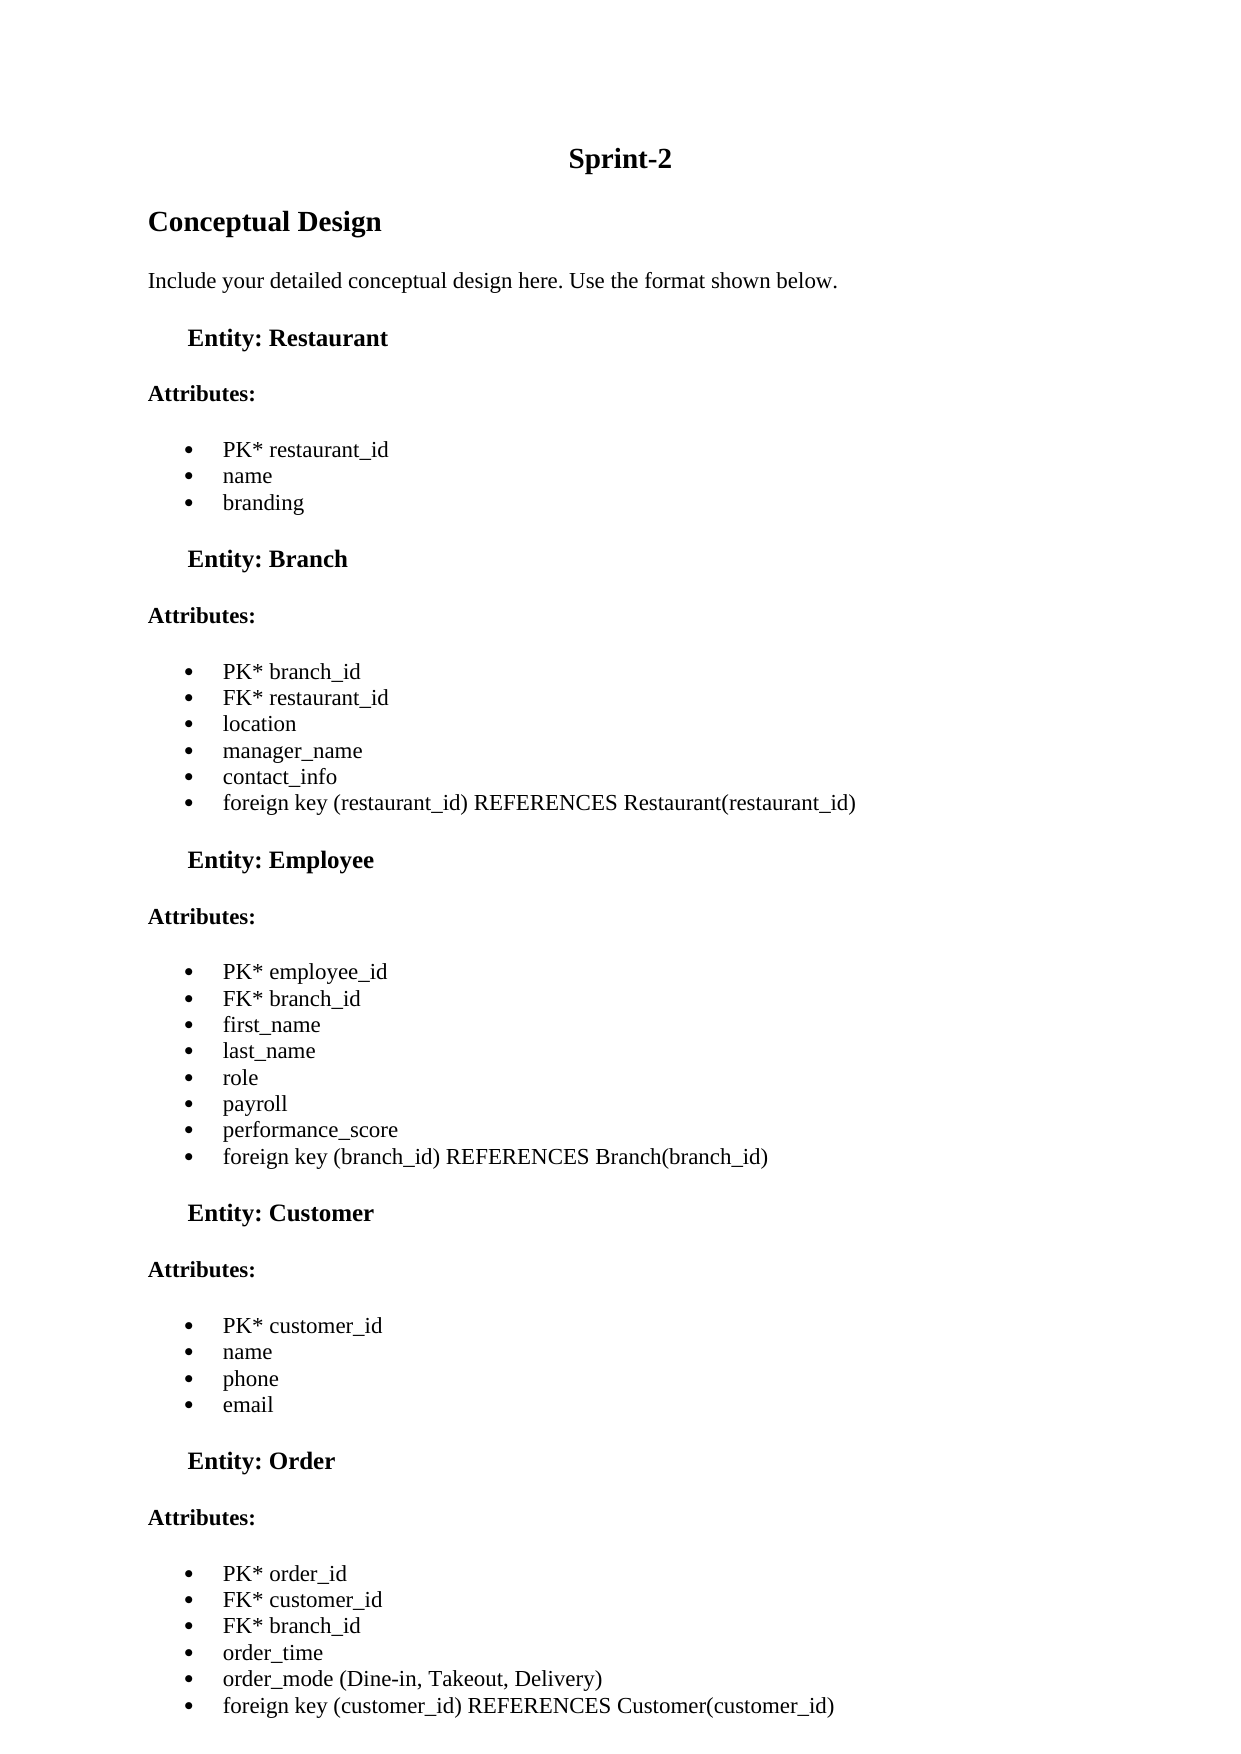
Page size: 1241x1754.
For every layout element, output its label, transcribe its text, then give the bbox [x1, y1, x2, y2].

list PK* order_id [185, 1560, 1093, 1586]
list PK* customer_id [185, 1312, 1093, 1338]
list foreign key (branch_id) REFERENCES Branch(branch_id) [185, 1143, 1093, 1169]
list FK* branch_id [185, 985, 1093, 1011]
list first_name [185, 1011, 1093, 1037]
subtitle Entity: Employee [187, 845, 1093, 874]
list PK* employee_id [185, 958, 1093, 985]
text Attributes: [148, 1504, 1093, 1531]
list location [185, 710, 1093, 737]
subtitle Entity: Restaurant [187, 323, 1093, 351]
text Include your detailed conceptual design here. Use the format shown below. [148, 267, 1093, 293]
text Conceptual Design [148, 204, 1093, 238]
text Attributes: [148, 381, 1093, 407]
list foreign key (restaurant_id) REFERENCES Restaurant(restaurant_id) [185, 789, 1093, 816]
text Sprint-2 [148, 142, 1093, 175]
list payroll [185, 1090, 1093, 1117]
list PK* branch_id [185, 658, 1093, 684]
list FK* restaurant_id [185, 684, 1093, 710]
list order_time [185, 1639, 1093, 1665]
list branding [185, 489, 1093, 515]
list manager_name [185, 737, 1093, 763]
list FK* customer_id [185, 1586, 1093, 1613]
text Attributes: [148, 903, 1093, 929]
text Attributes: [148, 602, 1093, 628]
list role [185, 1064, 1093, 1090]
list contact_info [185, 763, 1093, 789]
subtitle Entity: Customer [187, 1198, 1093, 1227]
list foreign key (customer_id) REFERENCES Customer(customer_id) [185, 1692, 1093, 1718]
list PK* restaurant_id [185, 436, 1093, 462]
list name [185, 462, 1093, 489]
text Attributes: [148, 1256, 1093, 1283]
subtitle Entity: Branch [187, 544, 1093, 573]
list email [185, 1391, 1093, 1417]
list phone [185, 1364, 1093, 1391]
list order_mode (Dine-in, Takeout, Delivery) [185, 1665, 1093, 1692]
subtitle Entity: Order [187, 1446, 1093, 1475]
list FK* branch_id [185, 1613, 1093, 1639]
list last_name [185, 1037, 1093, 1064]
list performance_score [185, 1117, 1093, 1143]
list name [185, 1338, 1093, 1364]
